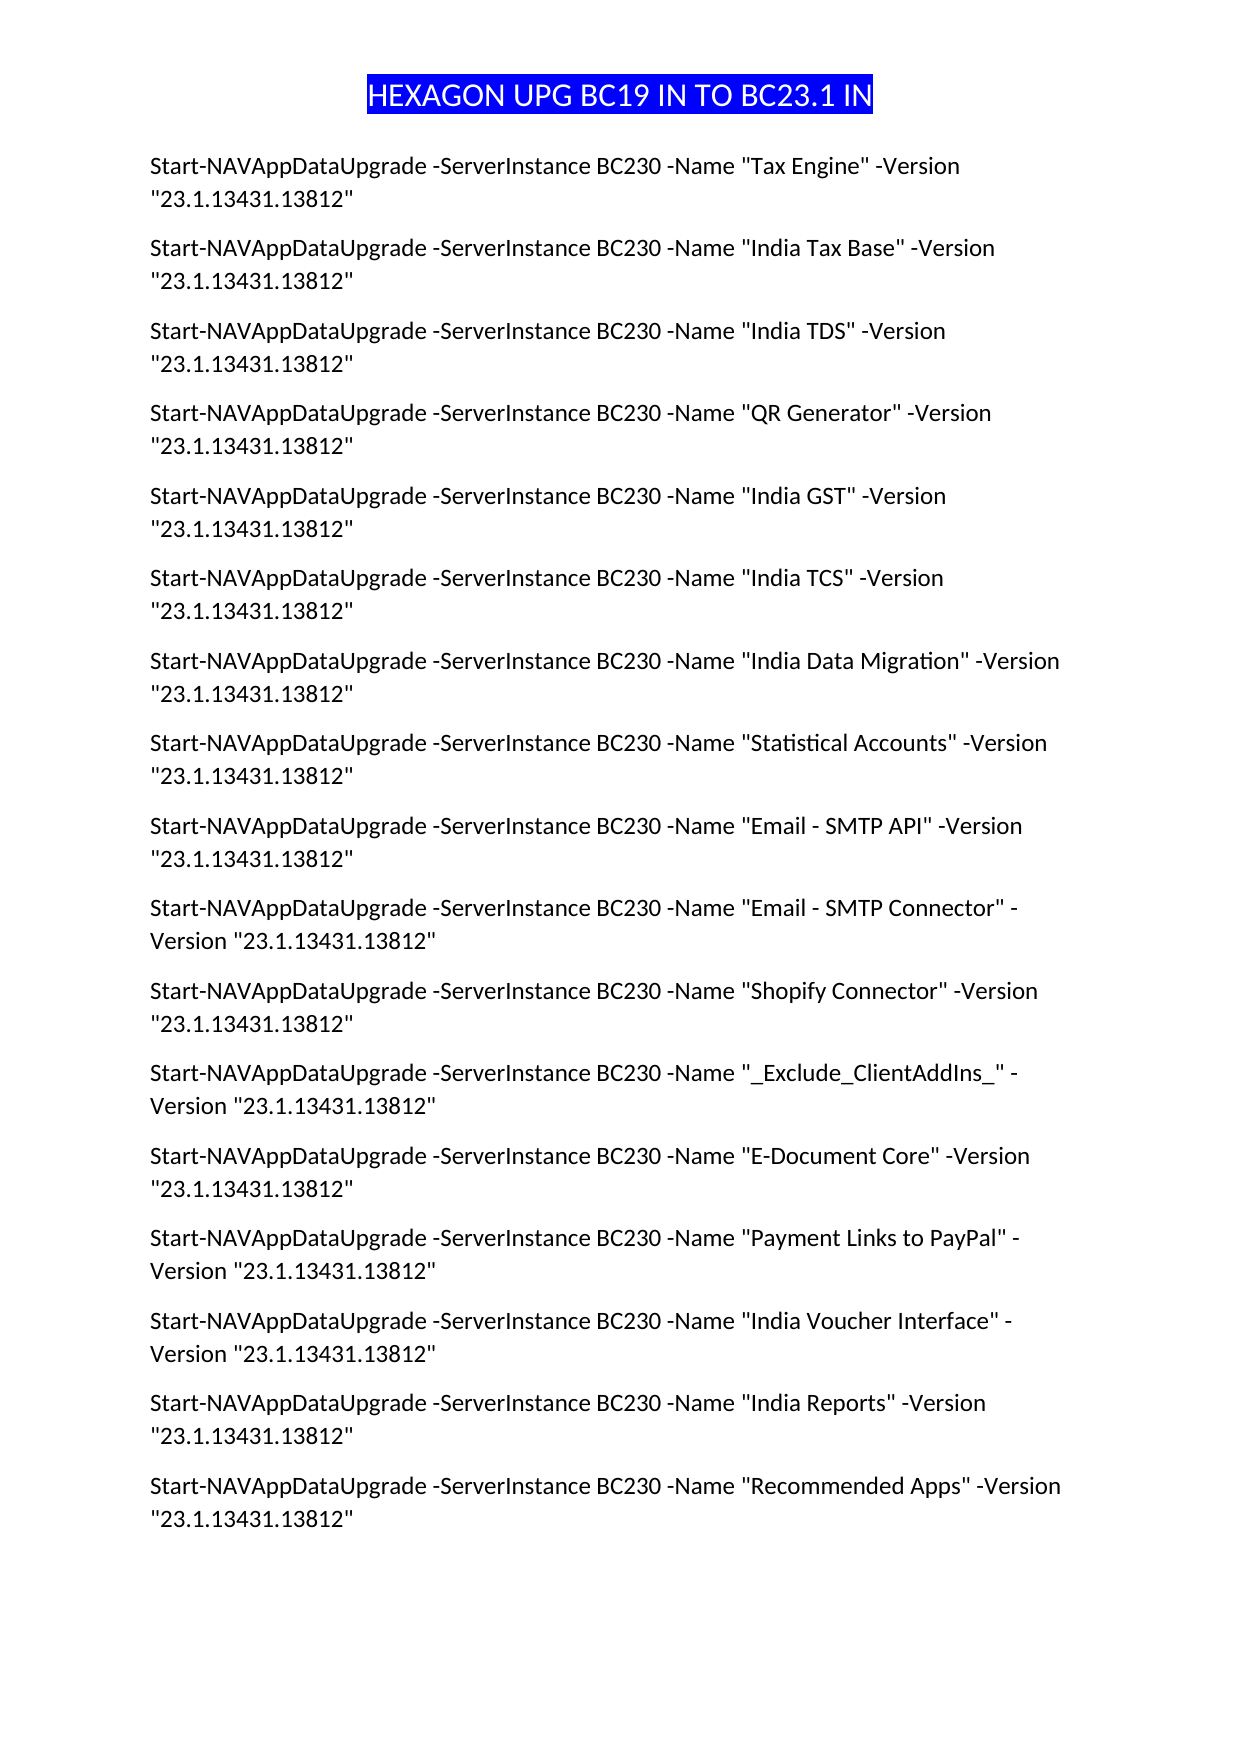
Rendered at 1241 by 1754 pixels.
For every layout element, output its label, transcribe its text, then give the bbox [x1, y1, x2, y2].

text Start-NAVAppDataUpgrade -ServerInstance BC230 -Name "Email - SMTP API" -Version "23.1.13431.13812" [150, 810, 1090, 873]
text Start-NAVAppDataUpgrade -ServerInstance BC230 -Name "Email - SMTP Connector" -Version "23.1.13431.13812" [150, 892, 1090, 956]
text Start-NAVAppDataUpgrade -ServerInstance BC230 -Name "Tax Engine" -Version "23.1.13431.13812" [150, 150, 1090, 213]
text Start-NAVAppDataUpgrade -ServerInstance BC230 -Name "India TDS" -Version "23.1.13431.13812" [150, 315, 1090, 378]
text Start-NAVAppDataUpgrade -ServerInstance BC230 -Name "QR Generator" -Version "23.1.13431.13812" [150, 397, 1090, 461]
text Start-NAVAppDataUpgrade -ServerInstance BC230 -Name "Payment Links to PayPal" -Version "23.1.13431.13812" [150, 1222, 1090, 1286]
text Start-NAVAppDataUpgrade -ServerInstance BC230 -Name "India TCS" -Version "23.1.13431.13812" [150, 562, 1090, 626]
text Start-NAVAppDataUpgrade -ServerInstance BC230 -Name "India Voucher Interface" -Version "23.1.13431.13812" [150, 1305, 1090, 1368]
text Start-NAVAppDataUpgrade -ServerInstance BC230 -Name "E-Document Core" -Version "23.1.13431.13812" [150, 1140, 1090, 1203]
text Start-NAVAppDataUpgrade -ServerInstance BC230 -Name "India Data Migration" -Version "23.1.13431.13812" [150, 645, 1090, 708]
text Start-NAVAppDataUpgrade -ServerInstance BC230 -Name "India Reports" -Version "23.1.13431.13812" [150, 1387, 1090, 1451]
text Start-NAVAppDataUpgrade -ServerInstance BC230 -Name "_Exclude_ClientAddIns_" -Version "23.1.13431.13812" [150, 1057, 1090, 1121]
text Start-NAVAppDataUpgrade -ServerInstance BC230 -Name "India Tax Base" -Version "23.1.13431.13812" [150, 232, 1090, 296]
text Start-NAVAppDataUpgrade -ServerInstance BC230 -Name "India GST" -Version "23.1.13431.13812" [150, 480, 1090, 543]
text Start-NAVAppDataUpgrade -ServerInstance BC230 -Name "Statistical Accounts" -Version "23.1.13431.13812" [150, 727, 1090, 791]
text Start-NAVAppDataUpgrade -ServerInstance BC230 -Name "Recommended Apps" -Version "23.1.13431.13812" [150, 1470, 1090, 1533]
text Start-NAVAppDataUpgrade -ServerInstance BC230 -Name "Shopify Connector" -Version "23.1.13431.13812" [150, 975, 1090, 1038]
